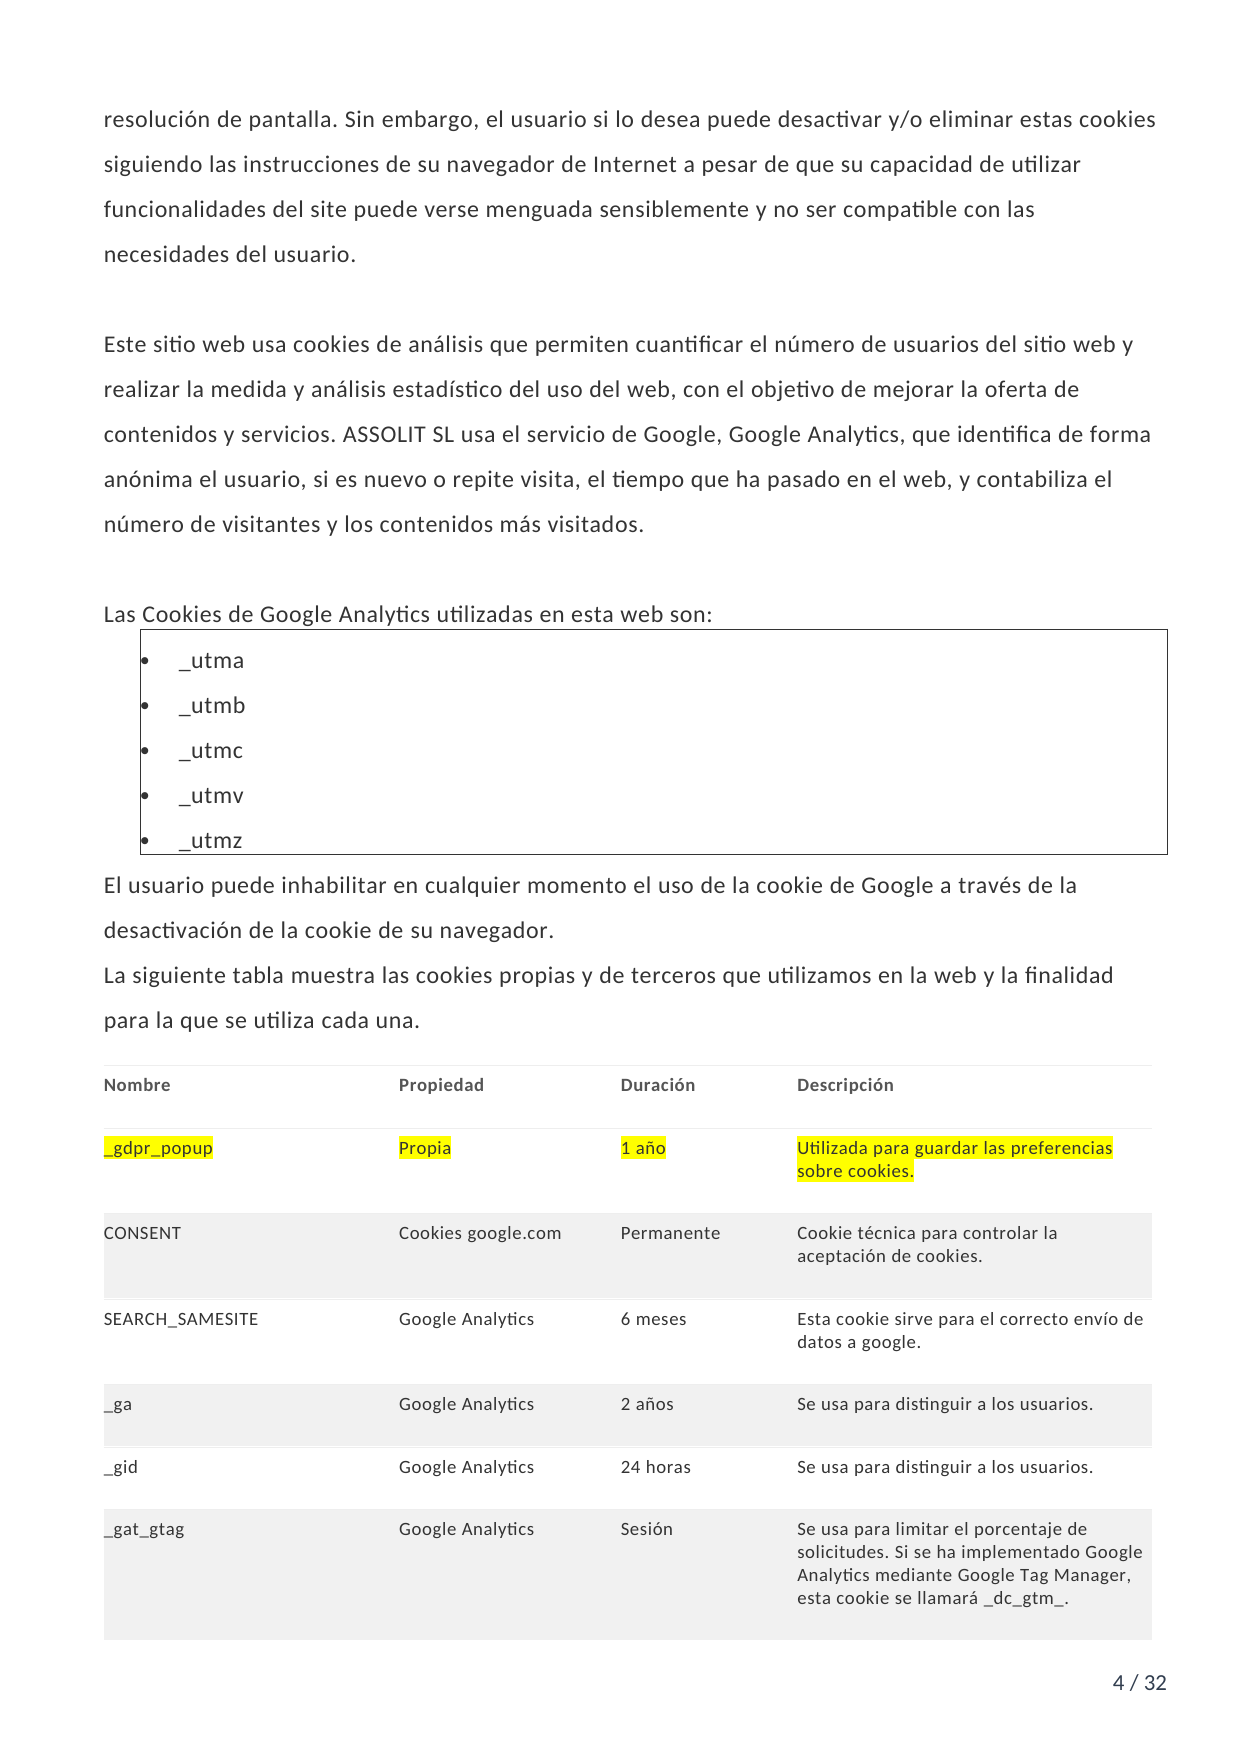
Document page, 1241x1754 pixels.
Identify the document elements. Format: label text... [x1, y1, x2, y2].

text Las Cookies de Google Analytics utilizadas en esta web son: [103, 584, 1167, 629]
list _utmb [141, 674, 1167, 719]
table_cell _gid [104, 1448, 399, 1509]
table_cell Esta cookie sirve para el correcto envío de datos a google. [797, 1300, 1152, 1384]
table_cell Permanente [621, 1214, 797, 1298]
table_cell _gdpr_popup [104, 1129, 399, 1213]
table_cell Google Analytics [399, 1448, 621, 1509]
table_cell CONSENT [104, 1214, 399, 1298]
table_cell Google Analytics [399, 1385, 621, 1446]
table_cell Cookies google.com [399, 1214, 621, 1298]
list _utmz [141, 809, 1167, 854]
table_cell Cookie técnica para controlar la aceptación de cookies. [797, 1214, 1152, 1298]
list _utmv [141, 764, 1167, 809]
table_header Descripción [797, 1066, 1152, 1128]
table_cell Utilizada para guardar las preferencias sobre cookies. [797, 1129, 1152, 1213]
table_cell _ga [104, 1385, 399, 1446]
table_cell Google Analytics [399, 1300, 621, 1384]
table_cell _gat_gtag [104, 1510, 399, 1640]
table_cell 24 horas [621, 1448, 797, 1509]
table_header Nombre [104, 1066, 399, 1128]
list _utmc [141, 719, 1167, 764]
table_cell Se usa para distinguir a los usuarios. [797, 1385, 1152, 1446]
table_cell 2 años [621, 1385, 797, 1446]
table_cell Se usa para distinguir a los usuarios. [797, 1448, 1152, 1509]
table_cell 1 año [621, 1129, 797, 1213]
table_header Propiedad [399, 1066, 621, 1128]
table_cell Sesión [621, 1510, 797, 1640]
table_cell Propia [399, 1129, 621, 1213]
table_header Duración [621, 1066, 797, 1128]
text El usuario puede inhabilitar en cualquier momento el uso de la cookie de Google a través de la desactivación de la cookie de su navegador. La siguiente tabla muestra las cookies propias y de terceros que utilizamos en la web y la finalidad para la que se utiliza cada una. [103, 855, 1167, 1035]
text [103, 89, 1167, 269]
text Este sitio web usa cookies de análisis que permiten cuantificar el número de usuarios del sitio web y realizar la medida y análisis estadístico del uso del web, con el objetivo de mejorar la oferta de contenidos y servicios. ASSOLIT SL usa el servicio de Google, Google Analytics, que identifica de forma anónima el usuario, si es nuevo o repite visita, el tiempo que ha pasado en el web, y contabiliza el número de visitantes y los contenidos más visitados. [103, 314, 1167, 539]
table_cell SEARCH_SAMESITE [104, 1300, 399, 1384]
table_cell Se usa para limitar el porcentaje de solicitudes. Si se ha implementado Google Analytics mediante Google Tag Manager, esta cookie se llamará _dc_gtm_. [797, 1510, 1152, 1640]
table_cell 6 meses [621, 1300, 797, 1384]
list _utma [141, 630, 1167, 674]
table_cell Google Analytics [399, 1510, 621, 1640]
